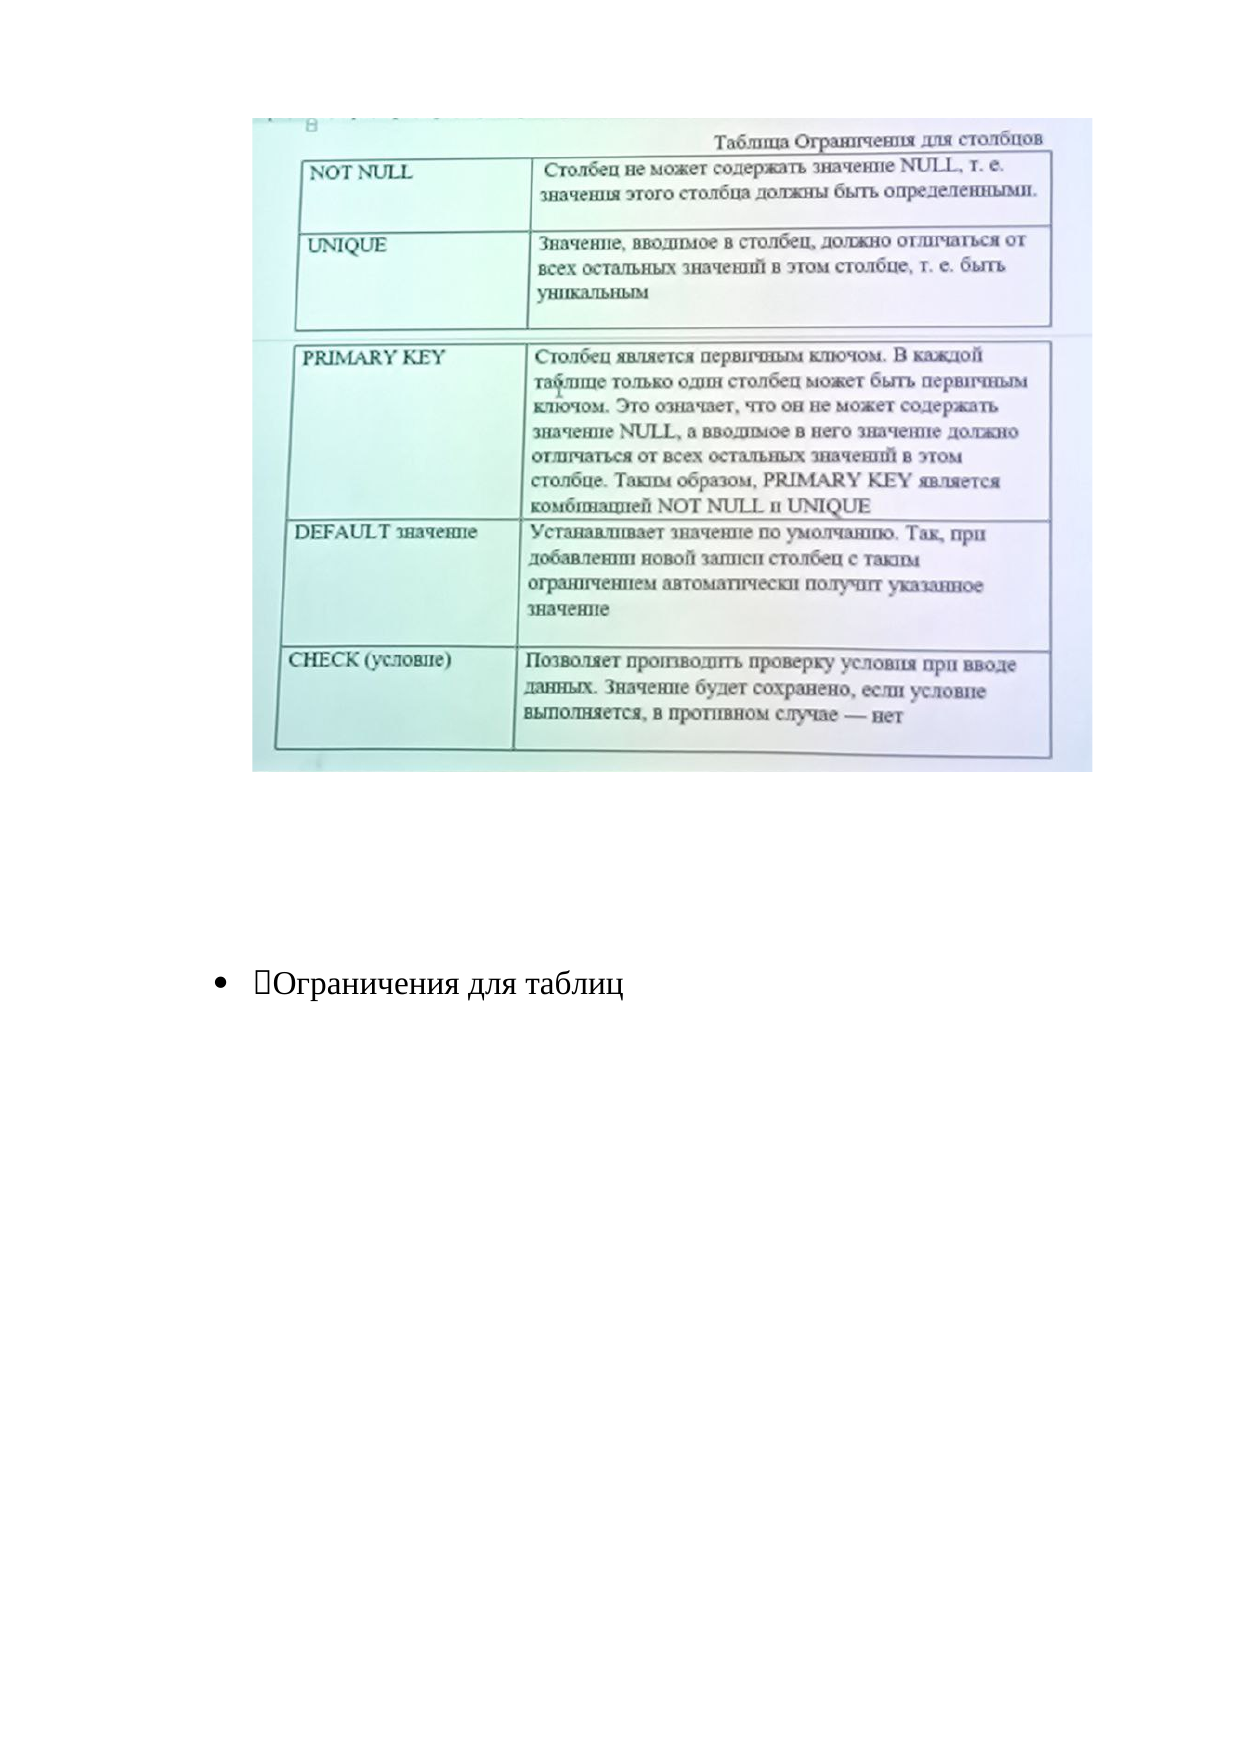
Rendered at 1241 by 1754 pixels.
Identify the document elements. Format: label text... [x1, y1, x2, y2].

list ✅Ограничения для таблиц [215, 958, 1152, 1004]
picture [252, 118, 1093, 772]
